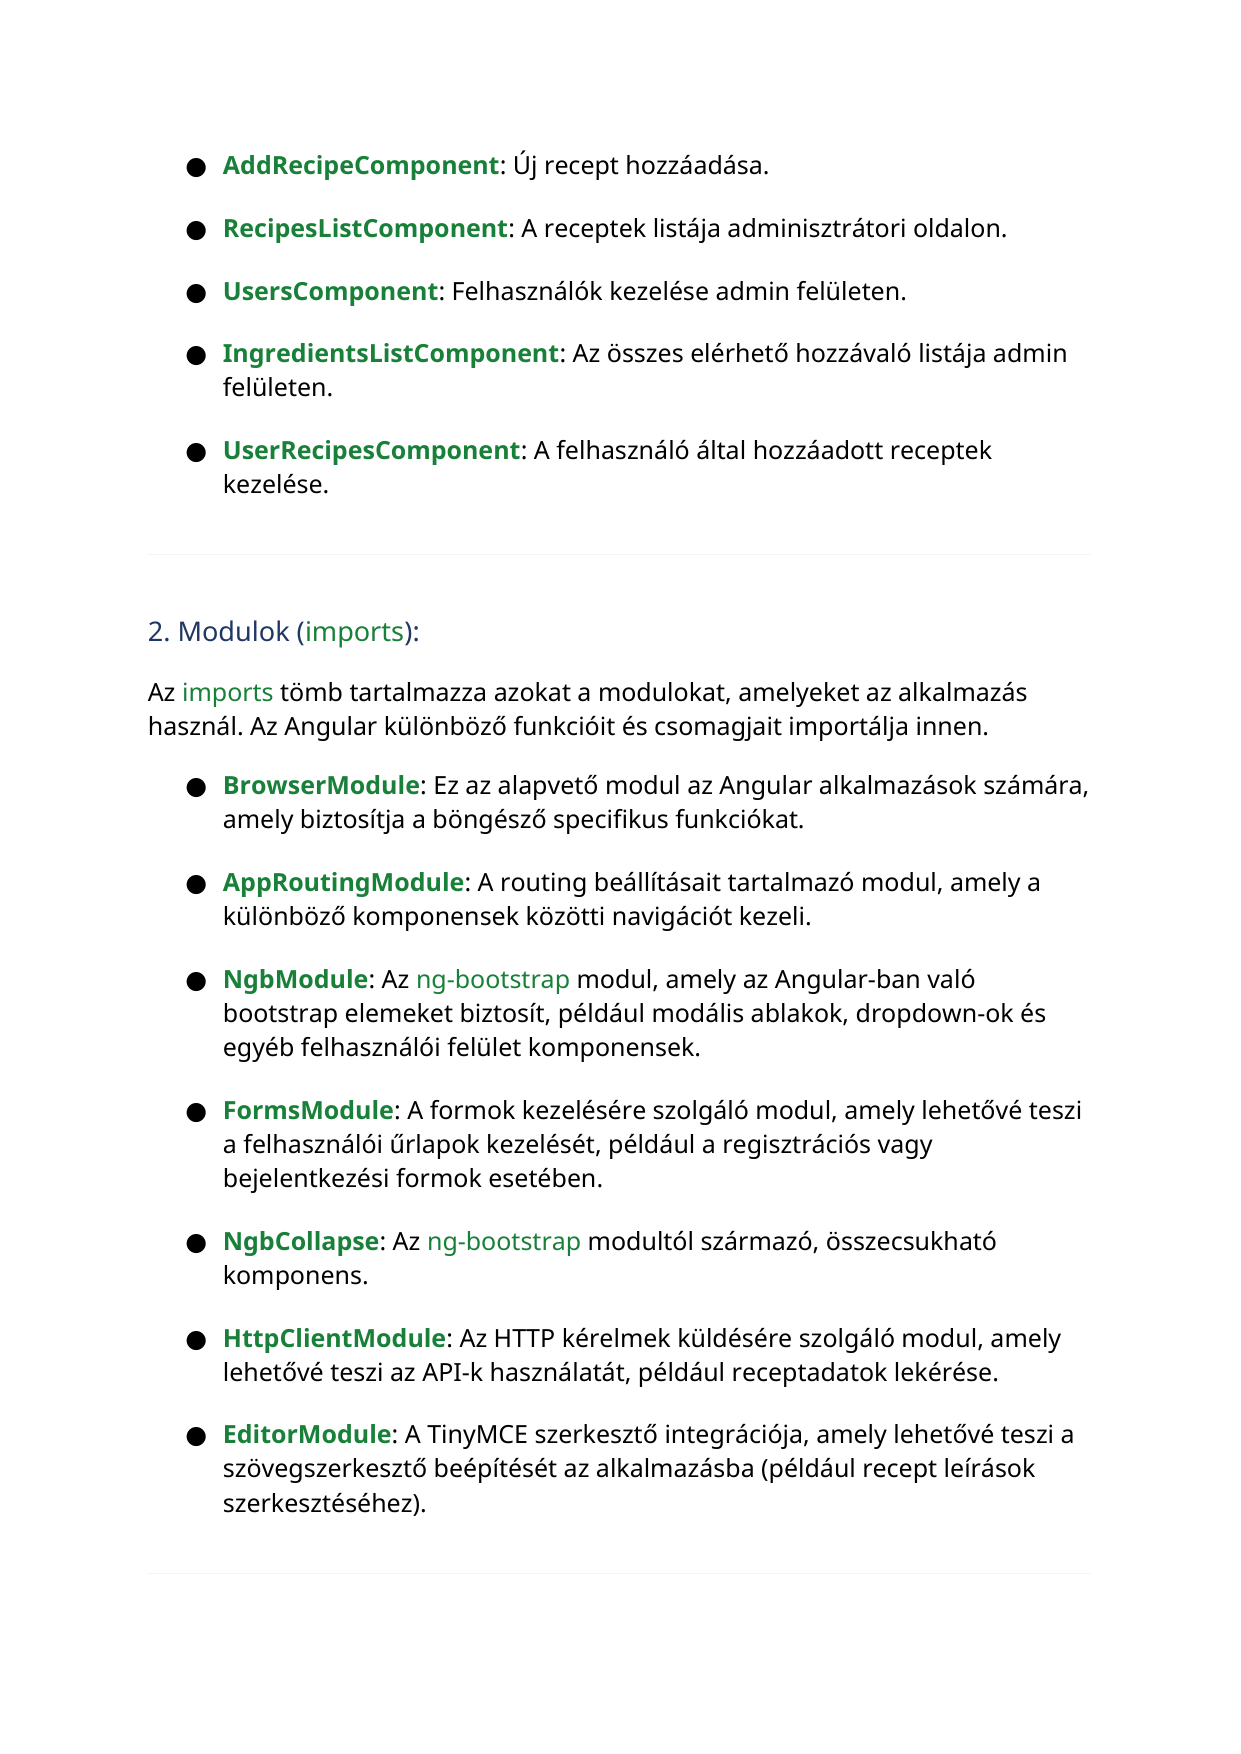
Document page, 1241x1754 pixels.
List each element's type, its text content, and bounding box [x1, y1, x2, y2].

list UserRecipesComponent: A felhasználó által hozzáadott receptek kezelése. [185, 433, 1093, 530]
list HttpClientModule: Az HTTP kérelmek küldésére szolgáló modul, amely lehetővé teszi az API-k használatát, például receptadatok lekérése. [185, 1320, 1093, 1417]
list EditorModule: A TinyMCE szerkesztő integrációja, amely lehetővé teszi a szövegszerkesztő beépítését az alkalmazásba (például recept leírások szerkesztéséhez). [185, 1417, 1093, 1548]
list UsersComponent: Felhasználók kezelése admin felületen. [185, 273, 1093, 336]
list IngredientsListComponent: Az összes elérhető hozzávaló listája admin felületen. [185, 336, 1093, 433]
list AddRecipeComponent: Új recept hozzáadása. [185, 148, 1093, 210]
list FormsModule: A formok kezelésére szolgáló modul, amely lehetővé teszi a felhasználói űrlapok kezelését, például a regisztrációs vagy bejelentkezési formok esetében. [185, 1092, 1093, 1223]
list NgbCollapse: Az ng-bootstrap modultól származó, összecsukható komponens. [185, 1223, 1093, 1320]
text Az imports tömb tartalmazza azokat a modulokat, amelyeket az alkalmazás használ. Az Angular különböző funkcióit és csomagjait importálja innen. [148, 674, 1093, 743]
list BrowserModule: Ez az alapvető modul az Angular alkalmazások számára, amely biztosítja a böngésző specifikus funkciókat. [185, 768, 1093, 864]
list AppRoutingModule: A routing beállításait tartalmazó modul, amely a különböző komponensek közötti navigációt kezeli. [185, 864, 1093, 961]
list NgbModule: Az ng-bootstrap modul, amely az Angular-ban való bootstrap elemeket biztosít, például modális ablakok, dropdown-ok és egyéb felhasználói felület komponensek. [185, 961, 1093, 1092]
list RecipesListComponent: A receptek listája adminisztrátori oldalon. [185, 210, 1093, 273]
subtitle 2. Modulok (imports): [148, 613, 1093, 649]
